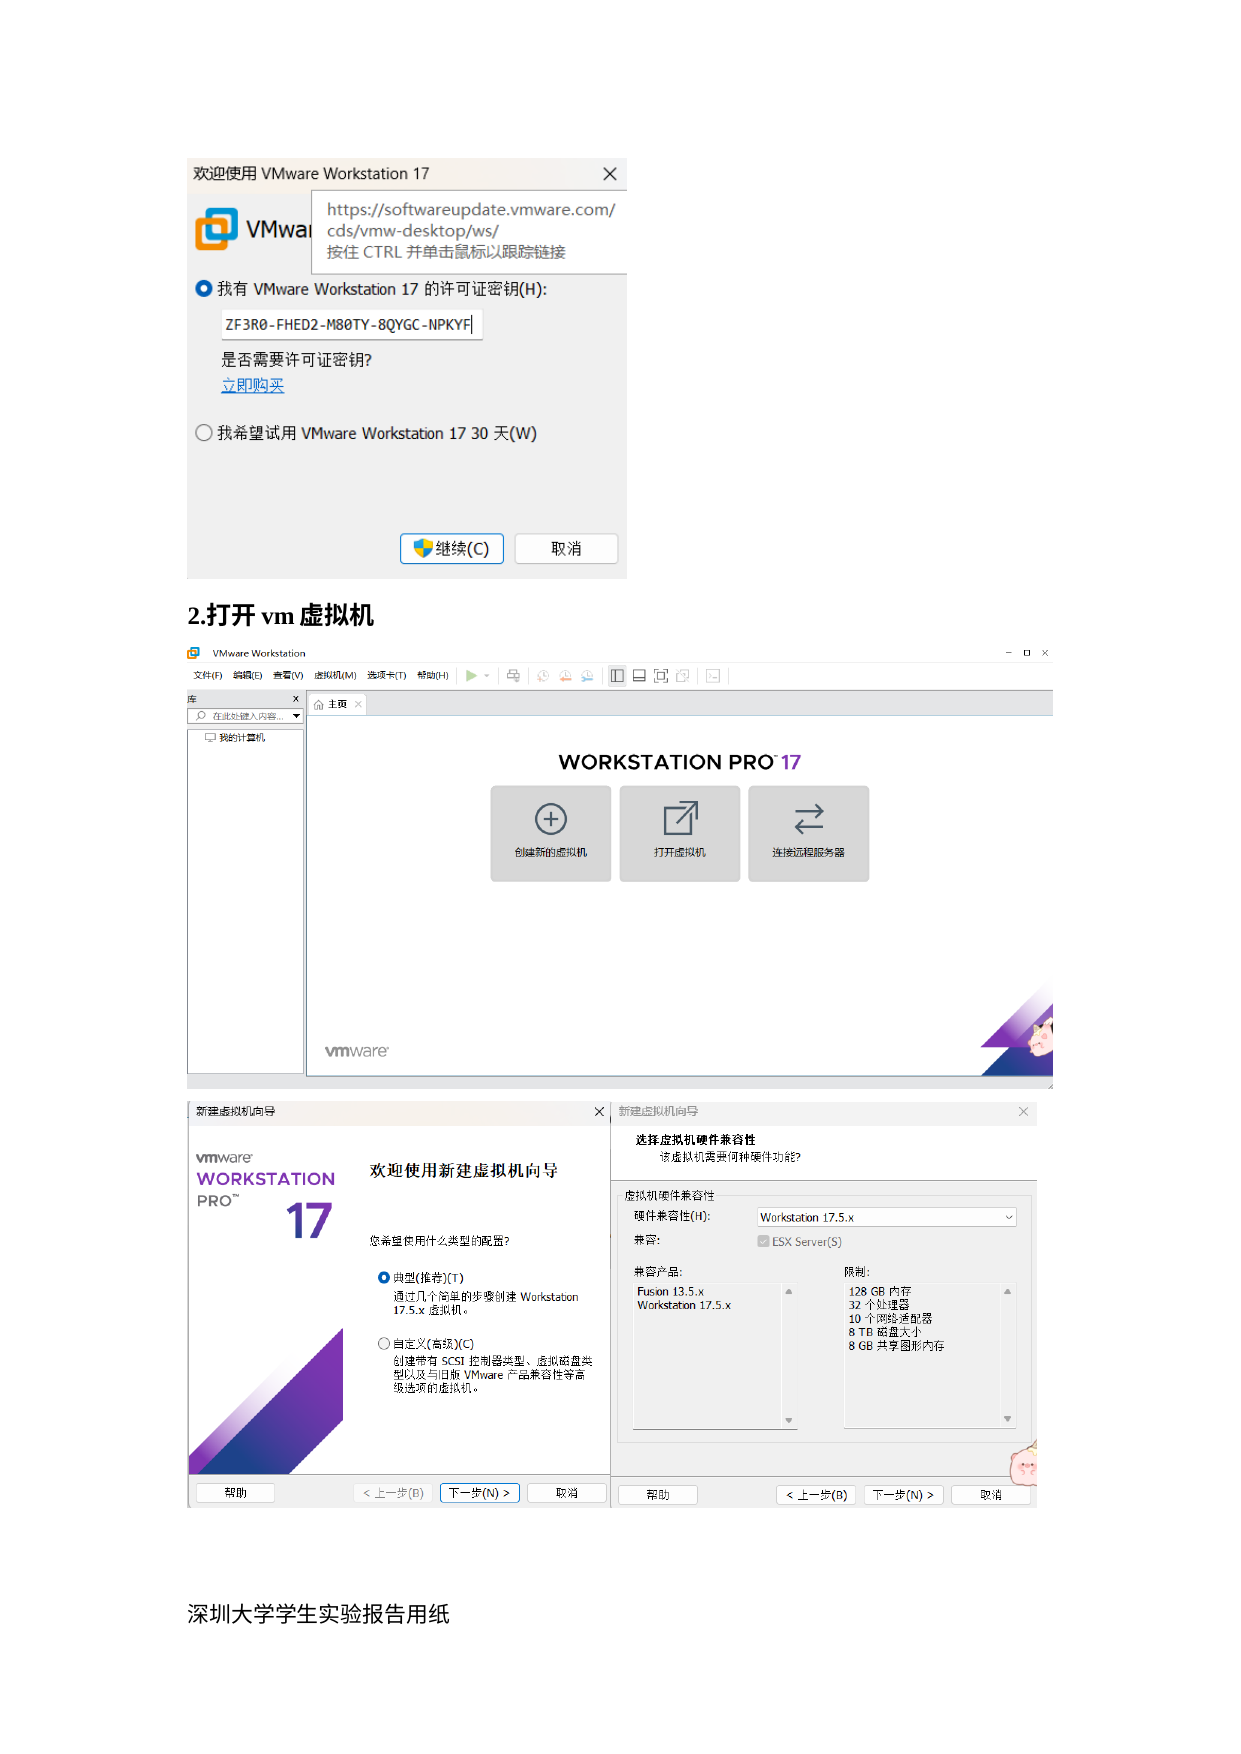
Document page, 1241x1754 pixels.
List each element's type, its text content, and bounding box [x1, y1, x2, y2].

picture [187, 646, 1053, 1089]
picture [187, 1101, 1037, 1508]
picture [187, 158, 627, 579]
list 2.打开vm虚拟机 [187, 581, 1053, 646]
